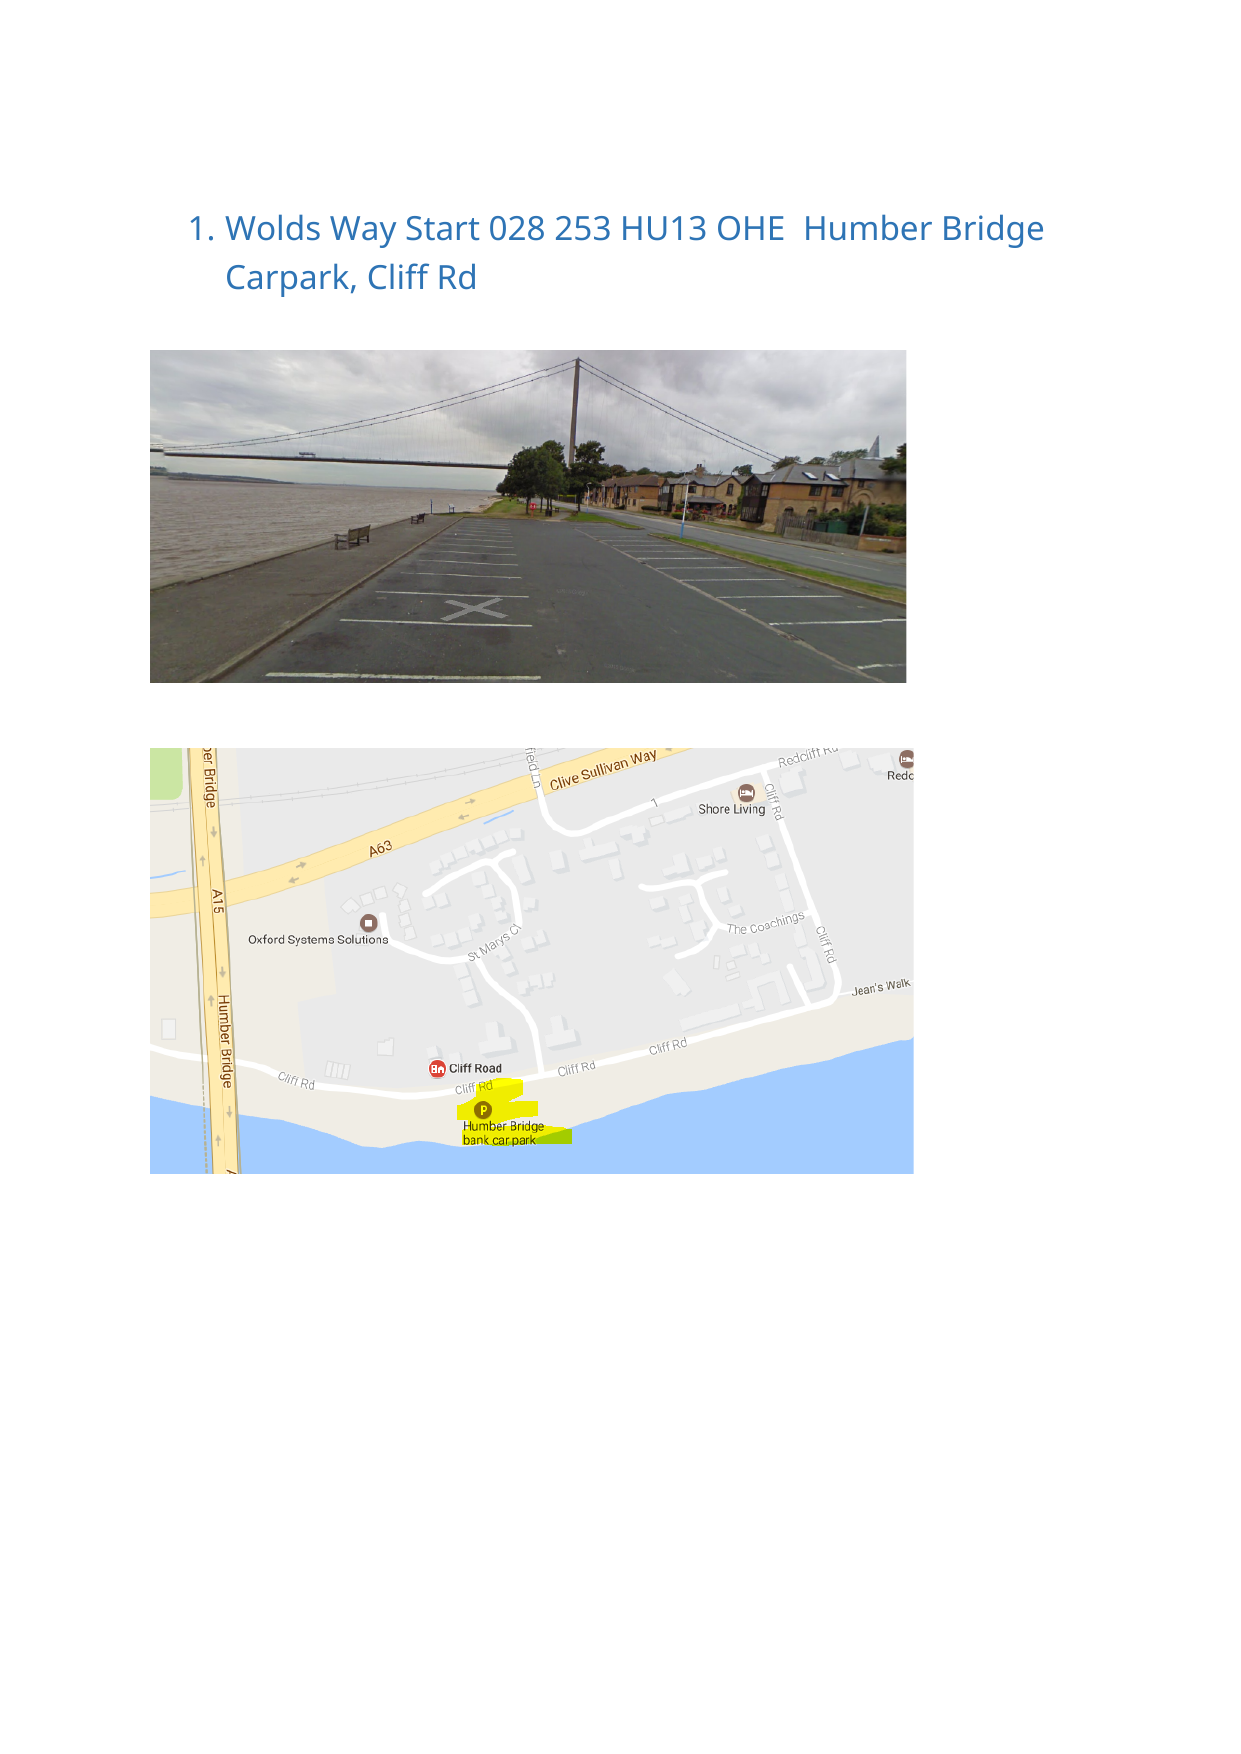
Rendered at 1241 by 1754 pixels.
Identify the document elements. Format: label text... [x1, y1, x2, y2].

picture [150, 350, 907, 683]
picture [150, 748, 914, 1174]
subtitle Wolds Way Start 028 253 HU13 OHE Humber Bridge Carpark, Cliff Rd [187, 205, 1090, 299]
